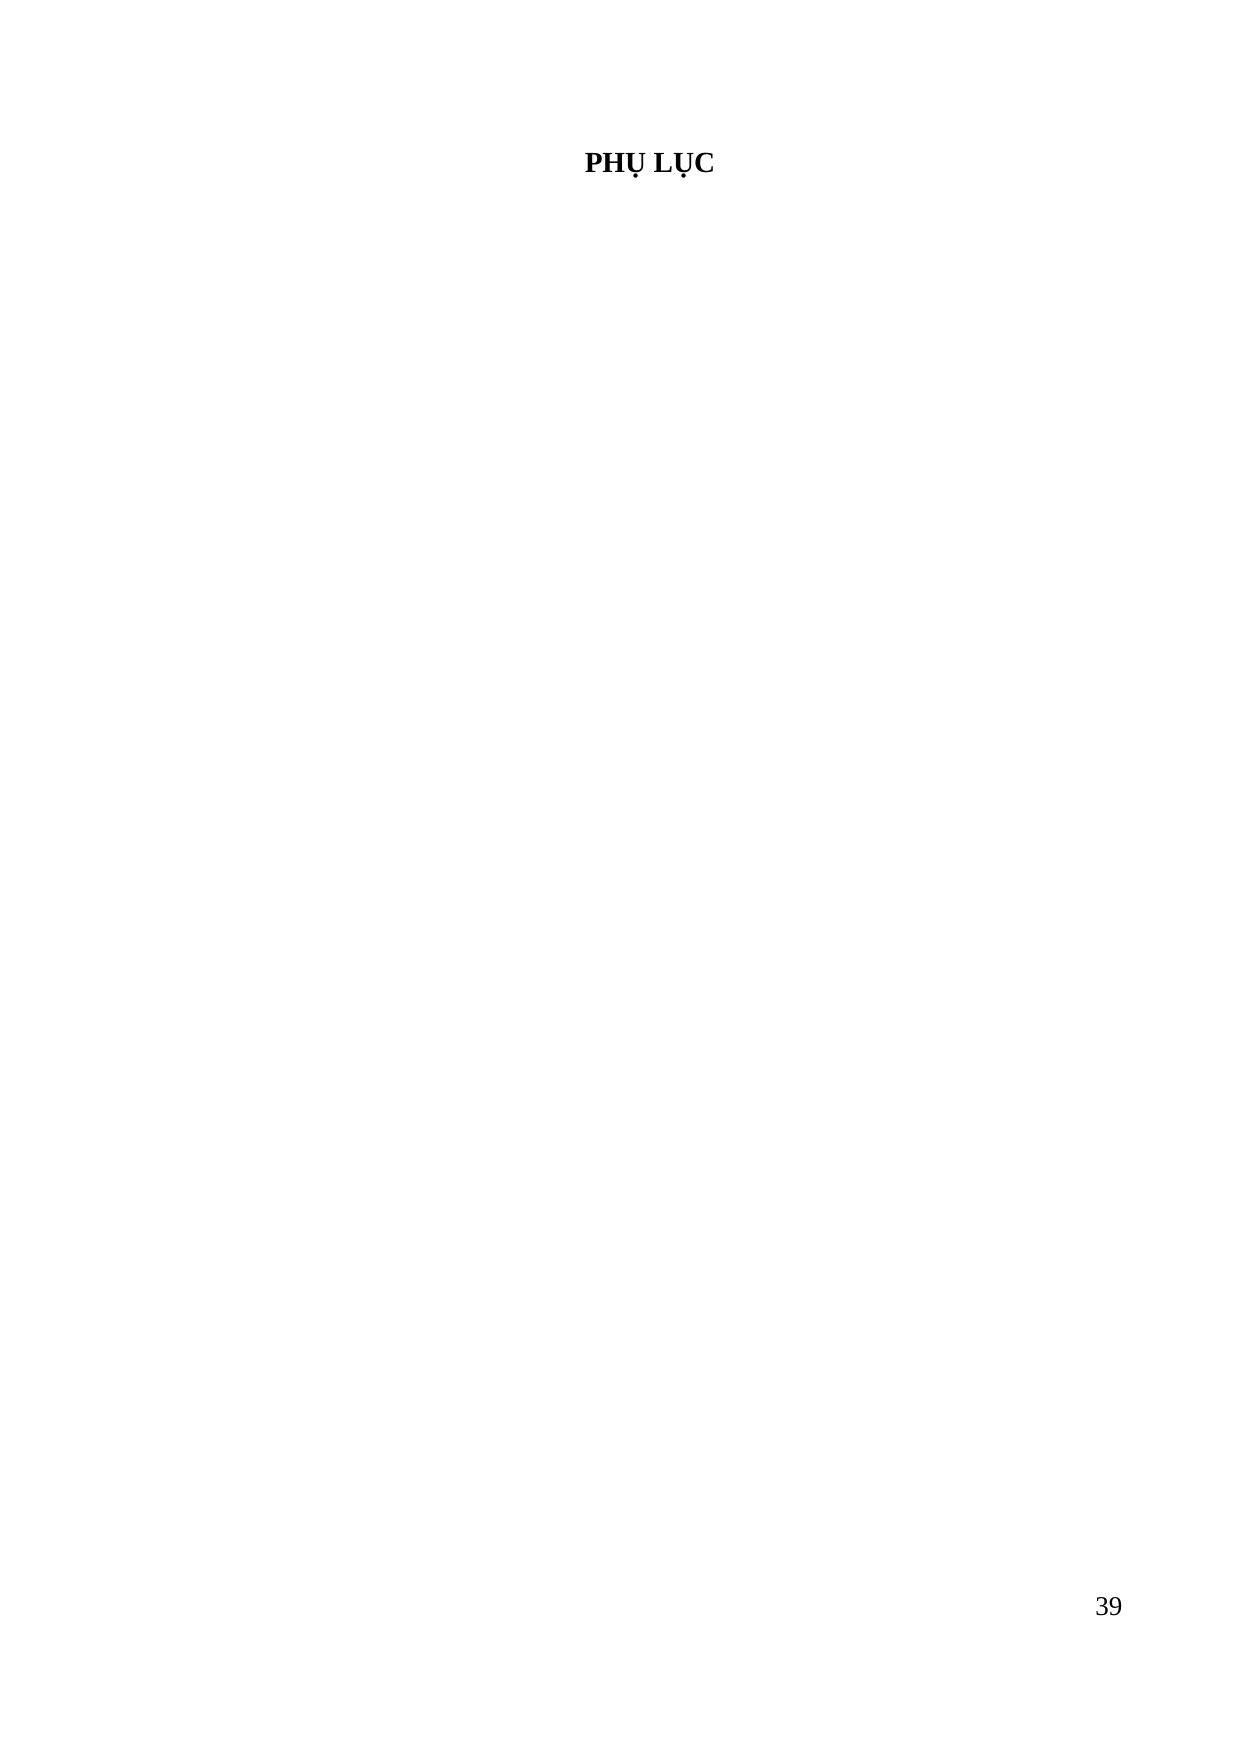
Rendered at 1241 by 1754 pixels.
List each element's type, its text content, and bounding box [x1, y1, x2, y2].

subtitle PHỤ LỤC [177, 145, 1122, 179]
